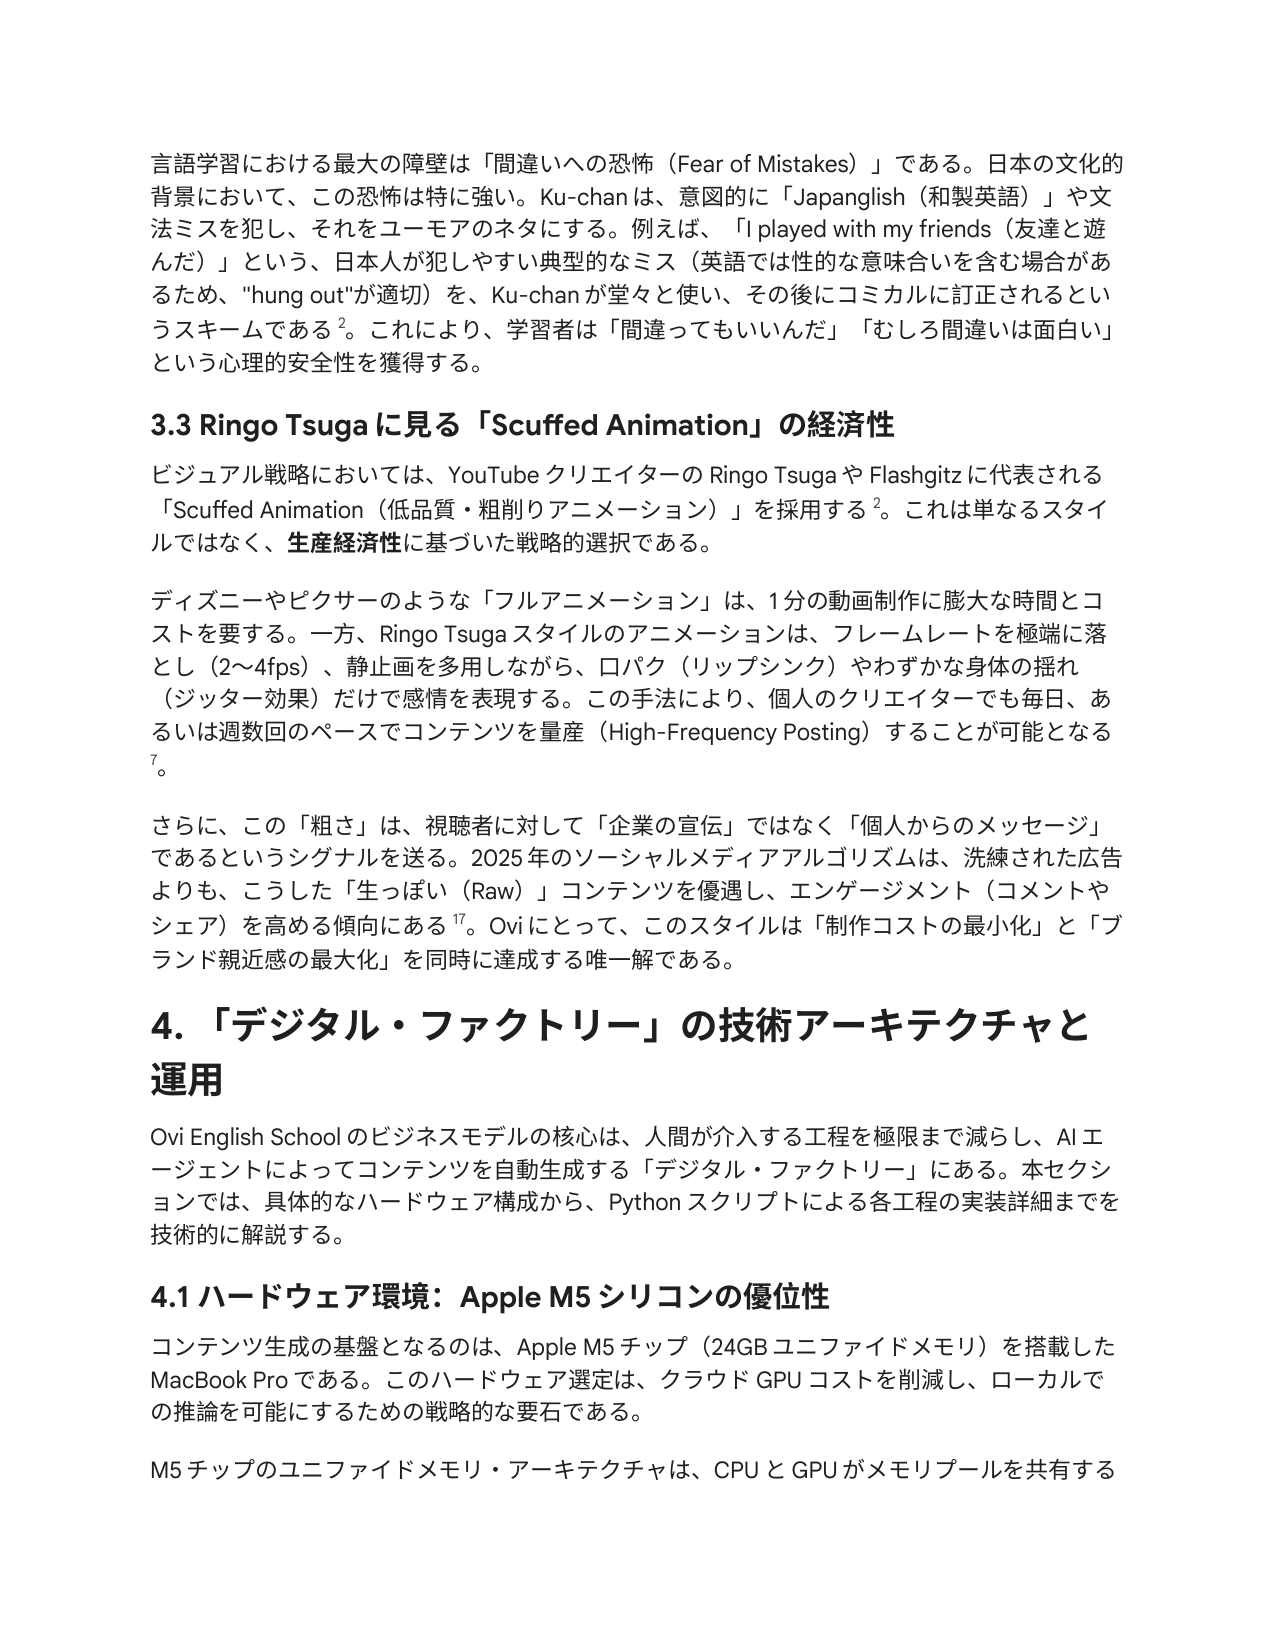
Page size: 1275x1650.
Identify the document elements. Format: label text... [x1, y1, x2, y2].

text ビジュアル戦略においては、YouTubeクリエイターのRingo TsugaやFlashgitzに代表される「Scuffed Animation（低品質・粗削りアニメーション）」を採用する2。これは単なるスタイルではなく、生産経済性に基づいた戦略的選択である。 [150, 461, 1125, 558]
text コンテンツ生成の基盤となるのは、Apple M5チップ（24GBユニファイドメモリ）を搭載したMacBook Proである。このハードウェア選定は、クラウドGPUコストを削減し、ローカルでの推論を可能にするための戦略的な要石である。 [150, 1333, 1125, 1427]
subtitle 4.1 ハードウェア環境：Apple M5シリコンの優位性 [150, 1279, 1125, 1316]
text さらに、この「粗さ」は、視聴者に対して「企業の宣伝」ではなく「個人からのメッセージ」であるというシグナルを送る。2025年のソーシャルメディアアルゴリズムは、洗練された広告よりも、こうした「生っぽい（Raw）」コンテンツを優遇し、エンゲージメント（コメントやシェア）を高める傾向にある17。Oviにとって、このスタイルは「制作コストの最小化」と「ブランド親近感の最大化」を同時に達成する唯一解である。 [150, 812, 1125, 974]
subtitle 4. 「デジタル・ファクトリー」の技術アーキテクチャと運用 [150, 1003, 1125, 1104]
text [150, 1456, 1125, 1485]
text Ovi English Schoolのビジネスモデルの核心は、人間が介入する工程を極限まで減らし、AIエージェントによってコンテンツを自動生成する「デジタル・ファクトリー」にある。本セクションでは、具体的なハードウェア構成から、Pythonスクリプトによる各工程の実装詳細までを技術的に解説する。 [150, 1123, 1125, 1250]
text ディズニーやピクサーのような「フルアニメーション」は、1分の動画制作に膨大な時間とコストを要する。一方、Ringo Tsugaスタイルのアニメーションは、フレームレートを極端に落とし（2〜4fps）、静止画を多用しながら、口パク（リップシンク）やわずかな身体の揺れ（ジッター効果）だけで感情を表現する。この手法により、個人のクリエイターでも毎日、あるいは週数回のペースでコンテンツを量産（High-Frequency Posting）することが可能となる7。 [150, 587, 1125, 783]
subtitle 3.3 Ringo Tsugaに見る「Scuffed Animation」の経済性 [150, 407, 1125, 443]
text 言語学習における最大の障壁は「間違いへの恐怖（Fear of Mistakes）」である。日本の文化的背景において、この恐怖は特に強い。Ku-chanは、意図的に「Japanglish（和製英語）」や文法ミスを犯し、それをユーモアのネタにする。例えば、「I played with my friends（友達と遊んだ）」という、日本人が犯しやすい典型的なミス（英語では性的な意味合いを含む場合があるため、"hung out"が適切）を、Ku-chanが堂々と使い、その後にコミカルに訂正されるというスキームである2。これにより、学習者は「間違ってもいいんだ」「むしろ間違いは面白い」という心理的安全性を獲得する。 [150, 150, 1125, 378]
